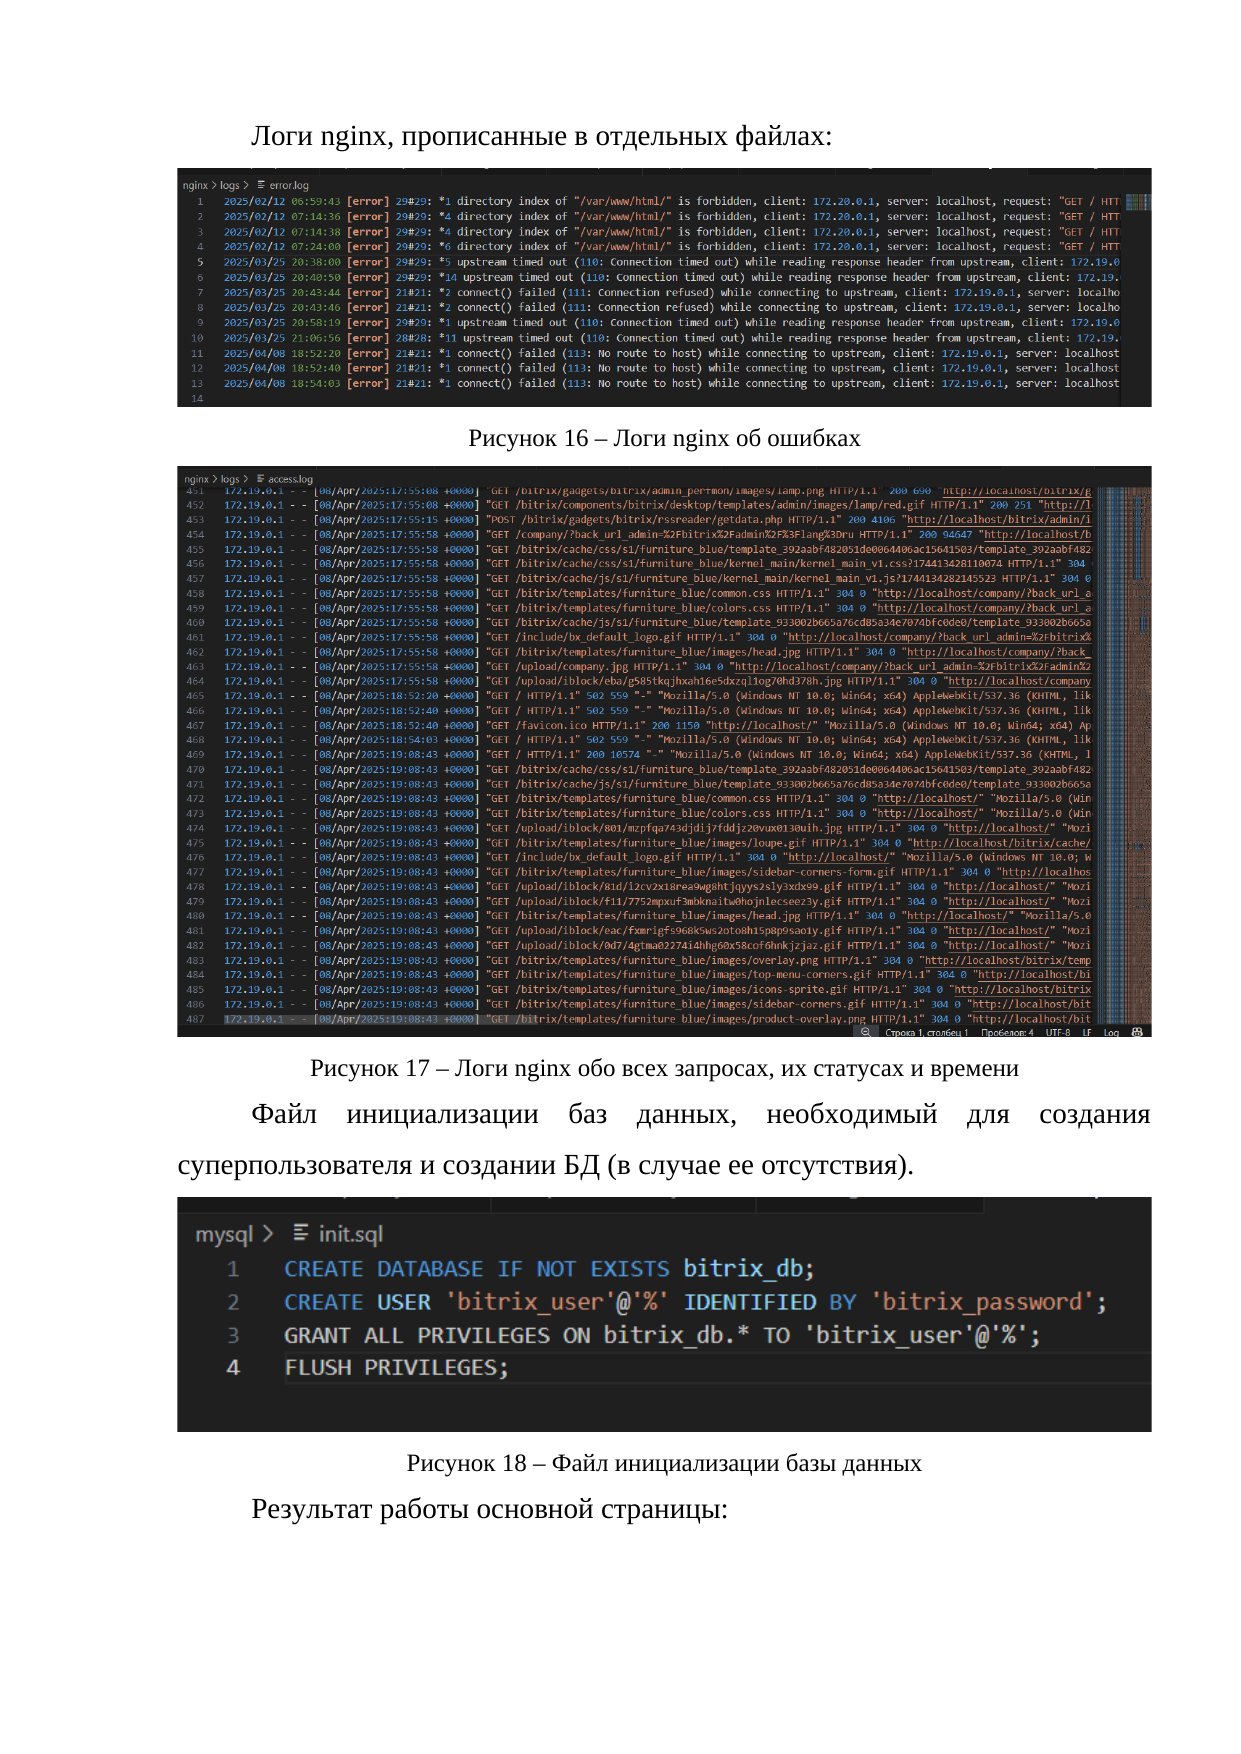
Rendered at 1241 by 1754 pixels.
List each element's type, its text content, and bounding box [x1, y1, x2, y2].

picture [177, 168, 1152, 407]
picture [177, 466, 1152, 1037]
text Рисунок 16 – Логи nginx об ошибках [177, 423, 1152, 452]
text Файл инициализации баз данных, необходимый для создания суперпользователя и создании БД (в случае ее отсутствия). [177, 1096, 1152, 1180]
text Логи nginx, прописанные в отдельных файлах: [177, 118, 1152, 152]
text Рисунок 18 – Файл инициализации базы данных [177, 1448, 1152, 1477]
text Рисунок 17 – Логи nginx обо всех запросах, их статусах и времени [177, 1053, 1152, 1082]
picture [177, 1197, 1152, 1432]
text Результат работы основной страницы: [177, 1492, 1152, 1525]
